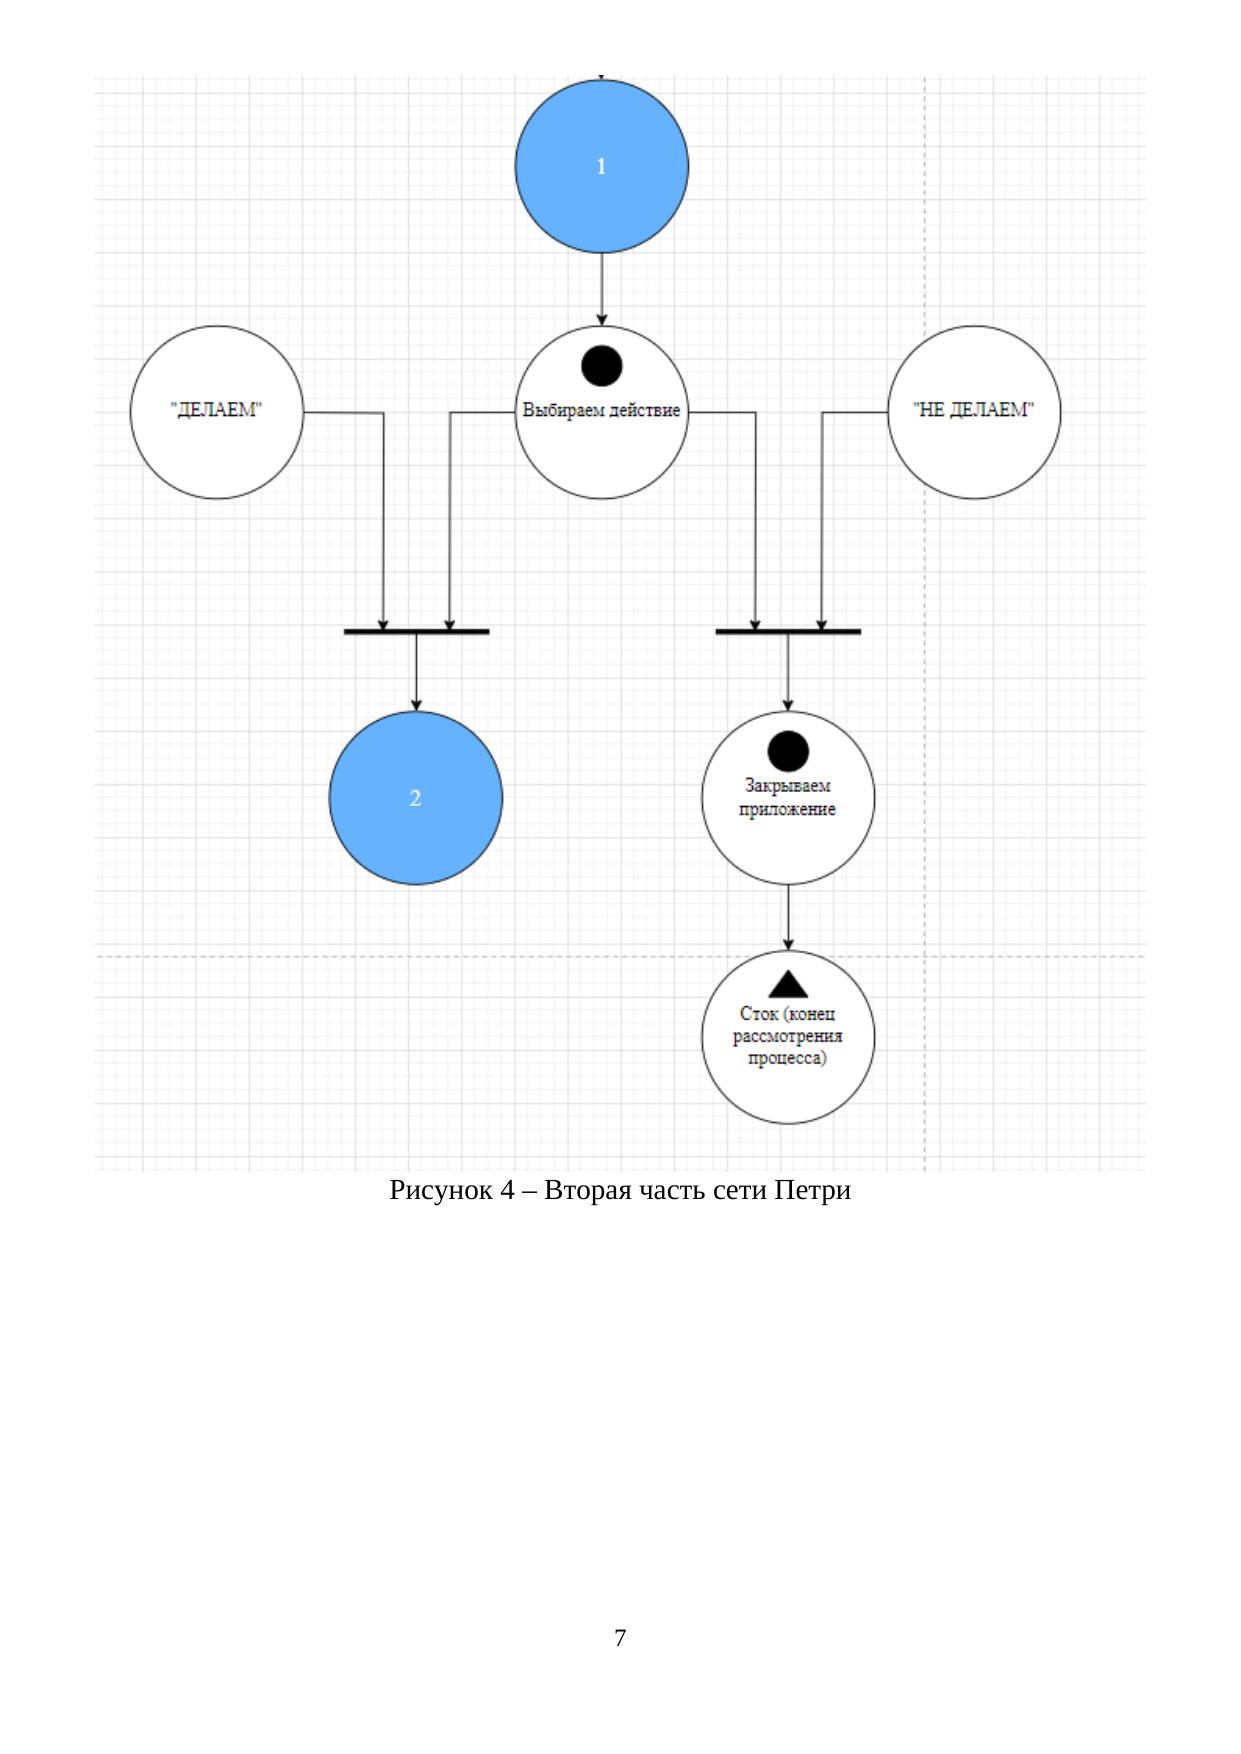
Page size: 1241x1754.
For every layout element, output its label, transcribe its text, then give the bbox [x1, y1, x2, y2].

text Рисунок 4 – Вторая часть сети Петри [75, 1172, 1165, 1206]
picture [94, 75, 1146, 1172]
